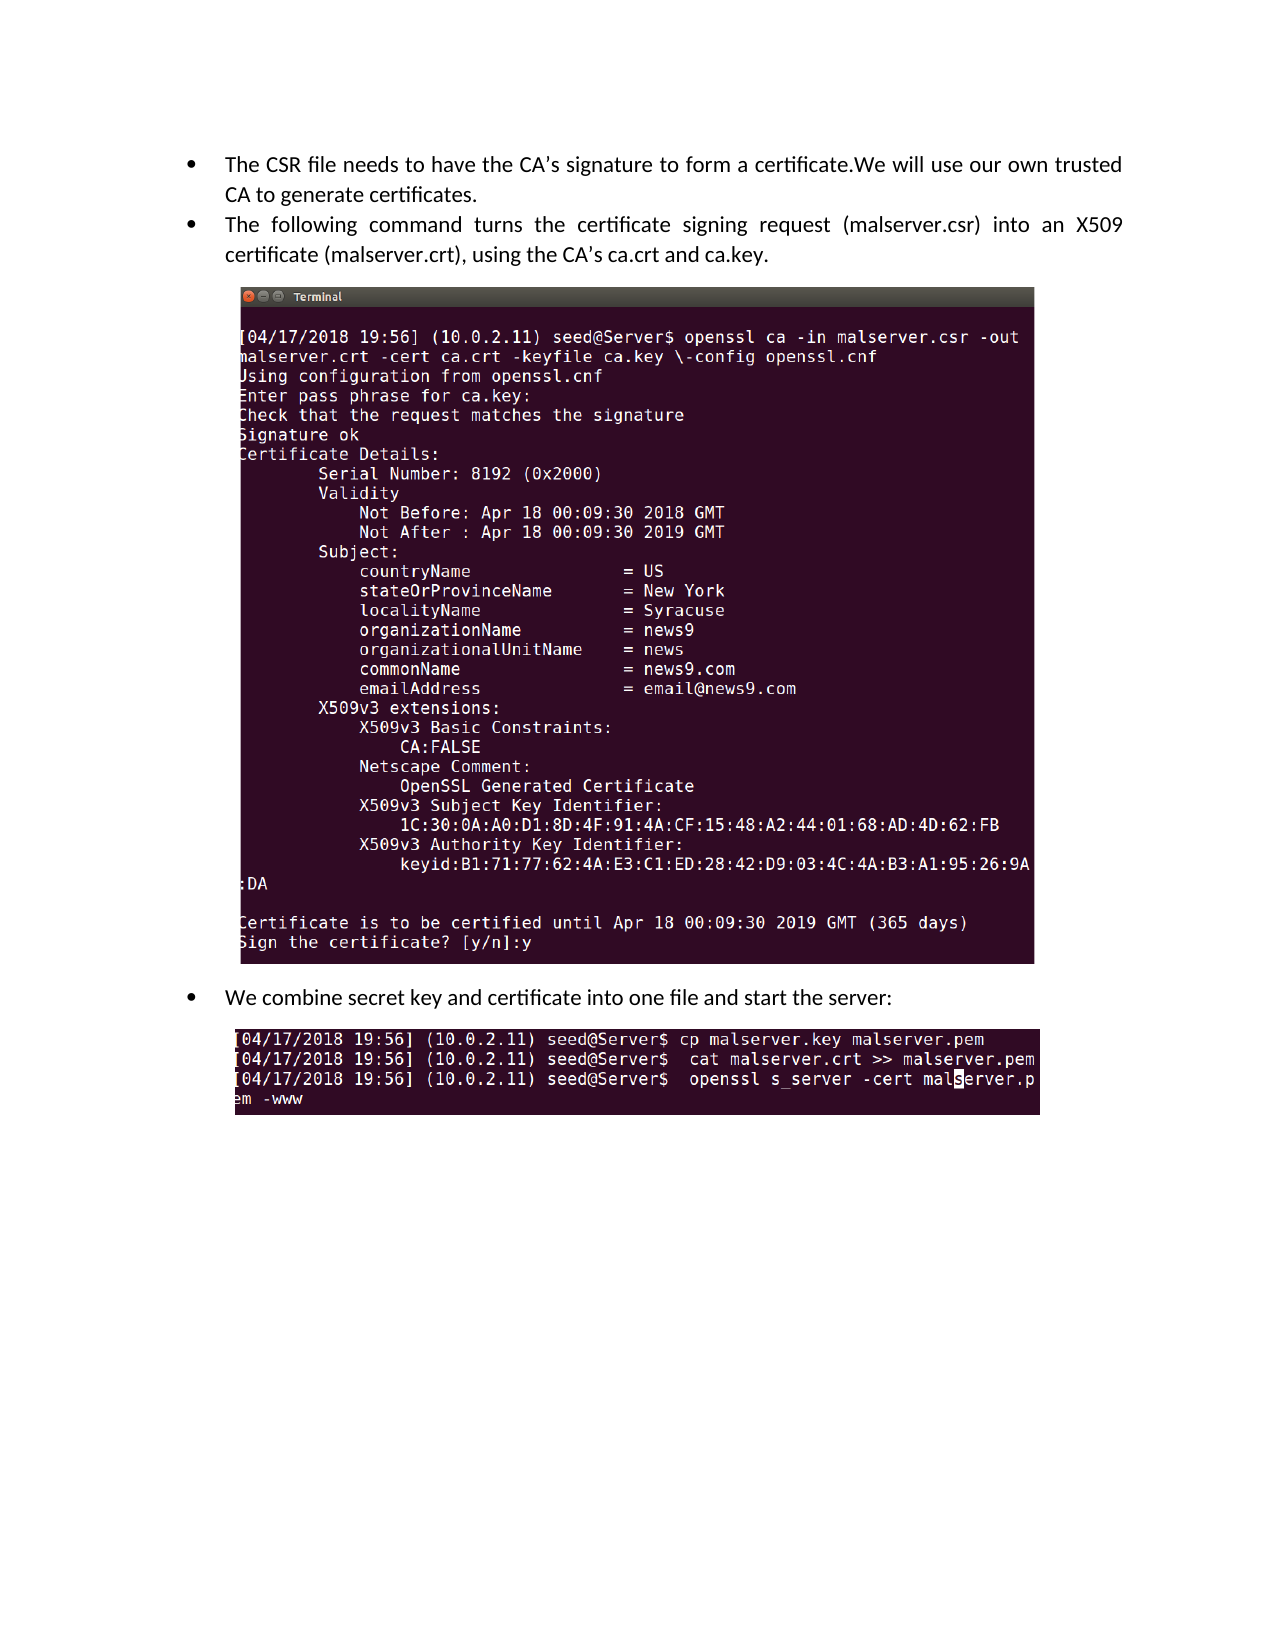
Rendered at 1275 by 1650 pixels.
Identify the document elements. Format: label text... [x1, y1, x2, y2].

list The following command turns the certificate signing request (malserver.csr) into an X509 certificate (malserver.crt), using the CA’s ca.crt and ca.key. [187, 210, 1125, 269]
picture [235, 1029, 1040, 1115]
list The CSR file needs to have the CA’s signature to form a certificate.We will use our own trusted CA to generate certificates. [187, 150, 1125, 208]
list We combine secret key and certiﬁcate into one ﬁle and start the server: [187, 983, 1125, 1011]
picture [240, 287, 1035, 964]
